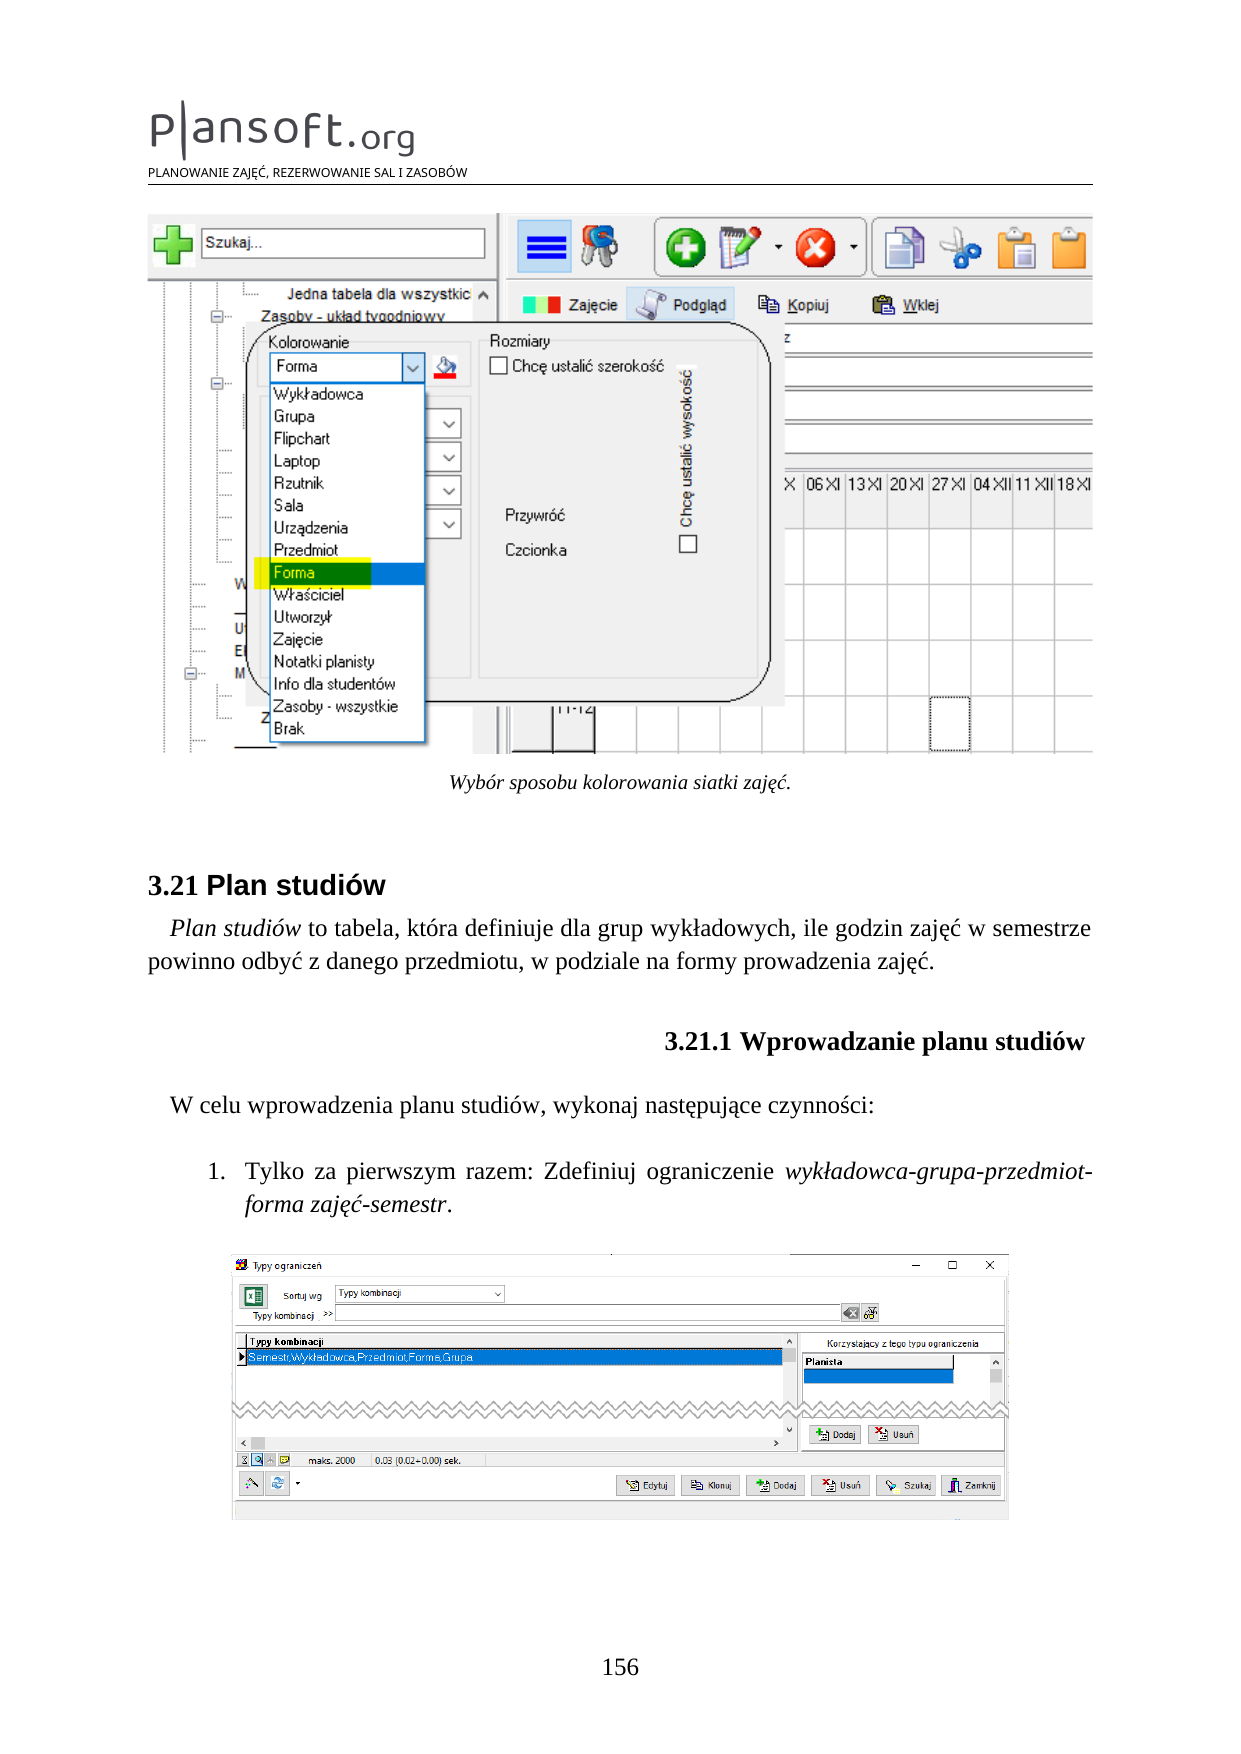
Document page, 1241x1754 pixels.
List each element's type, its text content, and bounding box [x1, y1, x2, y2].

subtitle Wprowadzanie planu studiów [664, 1025, 1093, 1056]
picture [231, 1254, 1009, 1520]
picture [147, 73, 418, 165]
text Wybór sposobu kolorowania siatki zajęć. [148, 770, 1093, 794]
text W celu wprowadzenia planu studiów, wykonaj następujące czynności: [148, 1090, 1093, 1118]
subtitle Plan studiów [148, 868, 1093, 902]
text Plan studiów to tabela, która definiuje dla grup wykładowych, ile godzin zajęć w semestrze powinno odbyć z danego przedmiotu, w podziale na formy prowadzenia zajęć. [148, 913, 1093, 975]
list Tylko za pierwszym razem: Zdefiniuj ograniczenie wykładowca-grupa-przedmiot-forma zajęć-semestr. [207, 1156, 1093, 1217]
picture [147, 213, 1093, 754]
